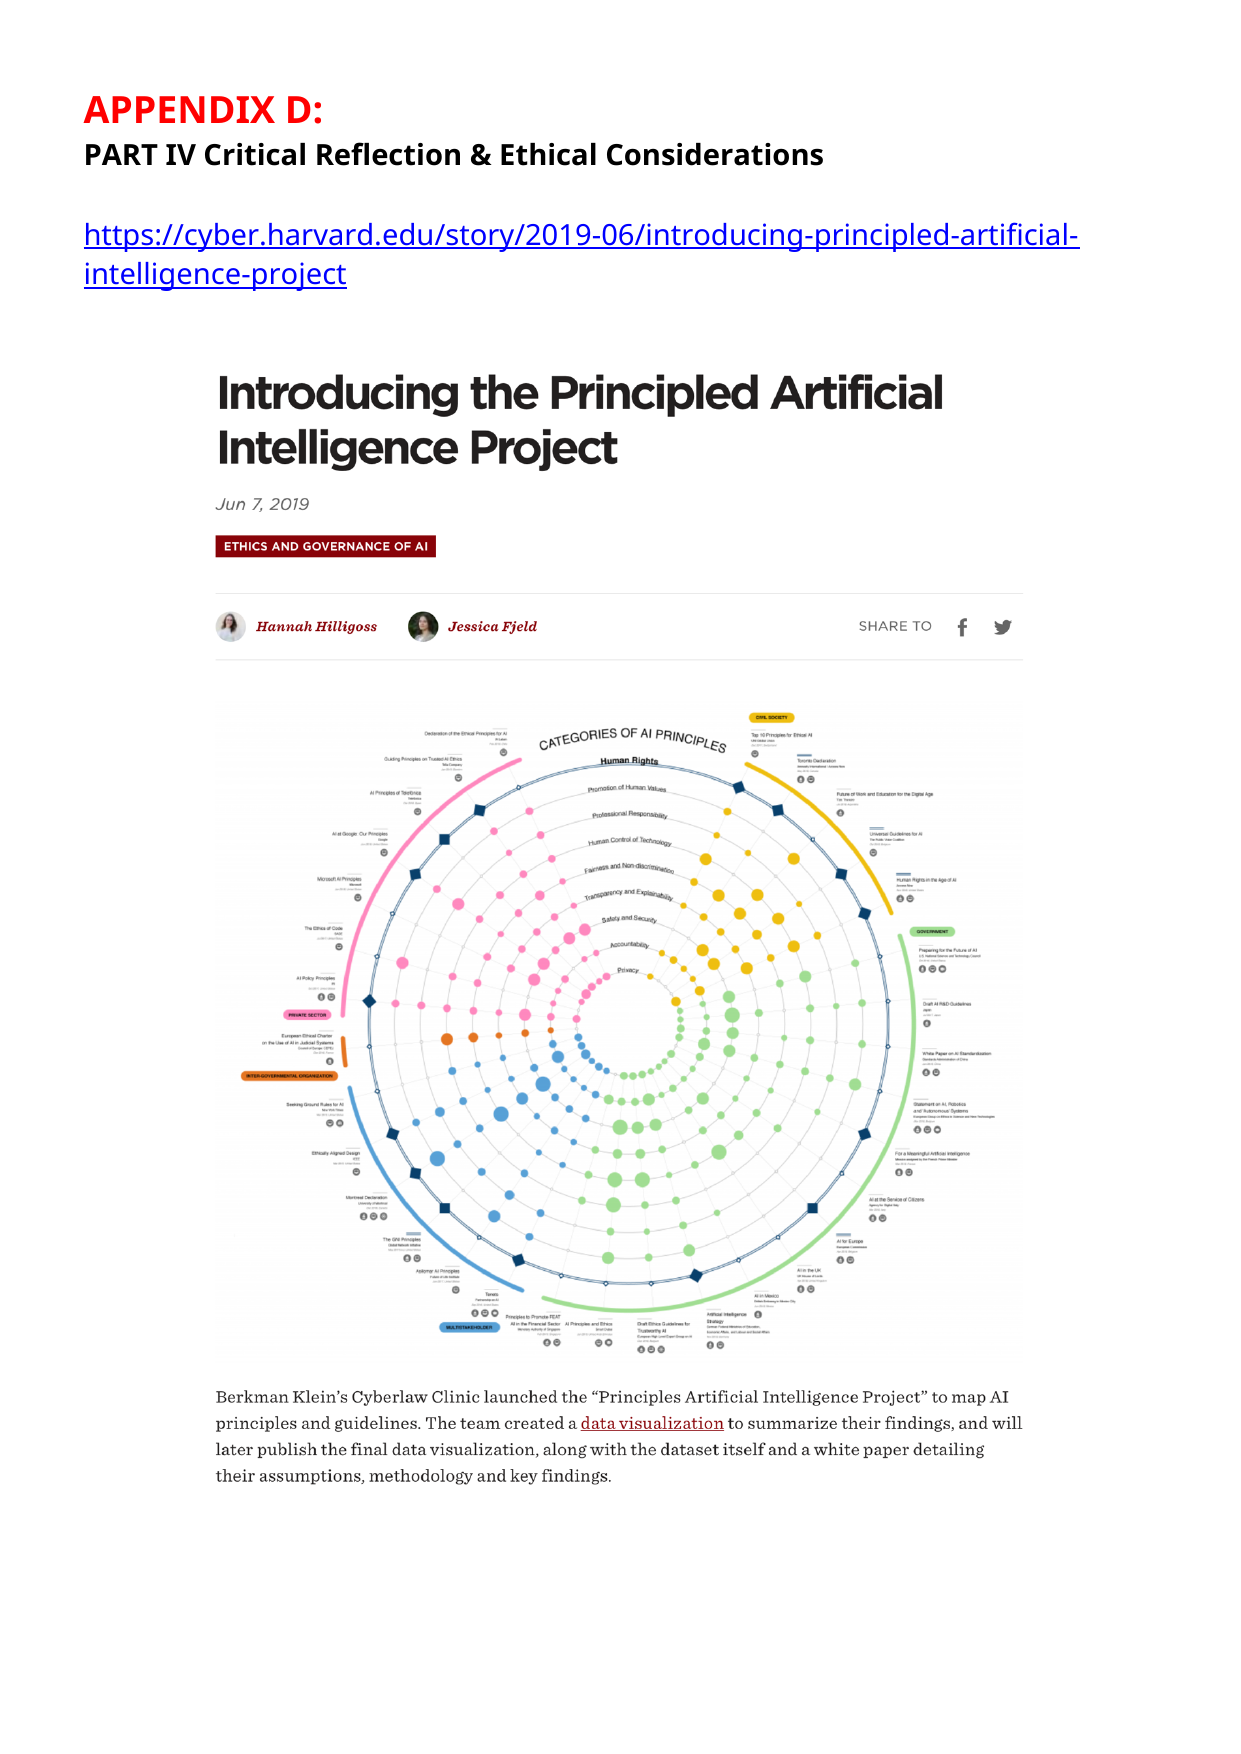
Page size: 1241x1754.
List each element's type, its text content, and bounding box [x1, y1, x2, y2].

text https://cyber.harvard.edu/story/2019-06/introducing-principled-artificial-intelligence-project [83, 214, 1157, 293]
picture [192, 357, 1036, 1503]
text PART IV Critical Reflection & Ethical Considerations [83, 134, 1157, 174]
text APPENDIX D: [83, 83, 1157, 134]
